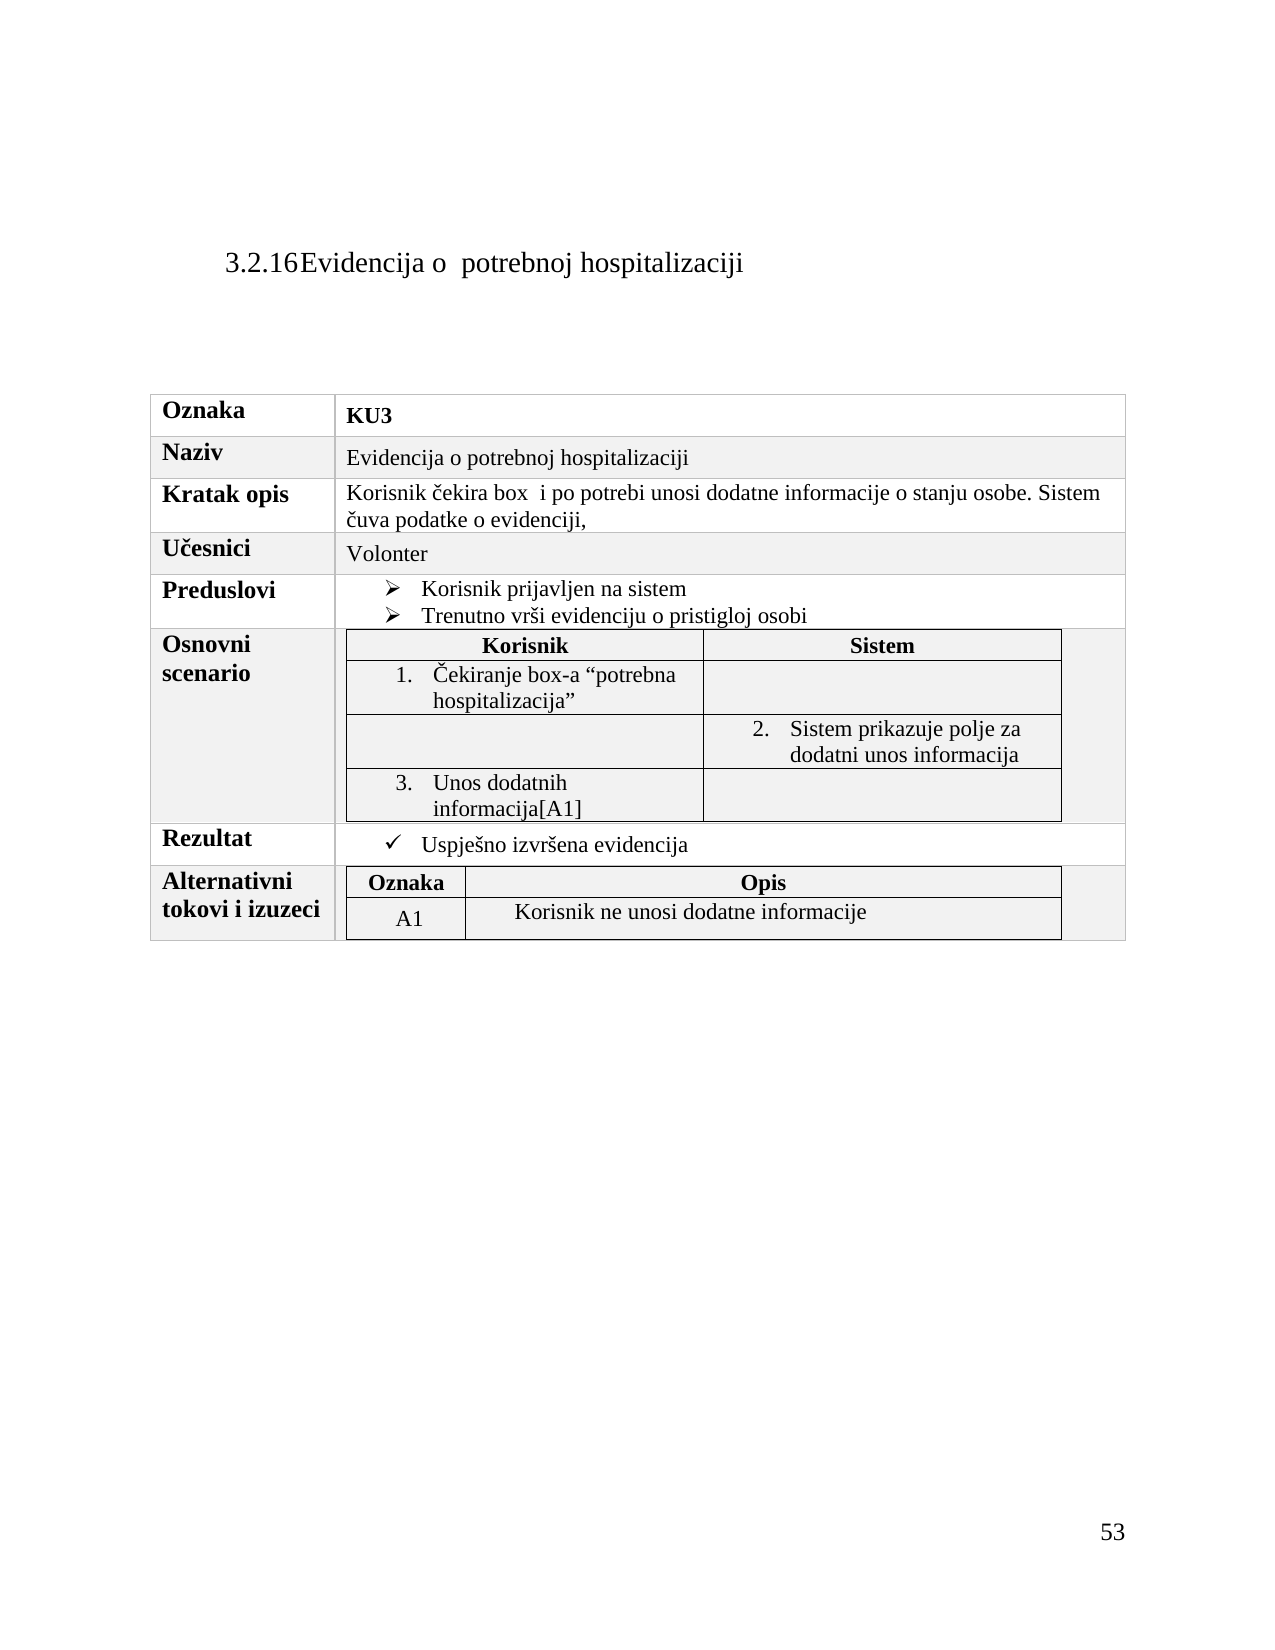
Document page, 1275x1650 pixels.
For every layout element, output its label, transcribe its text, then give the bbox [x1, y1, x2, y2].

table_cell [347, 898, 465, 939]
table_cell [1062, 866, 1125, 940]
table_cell Korisnik prijavljen na sistem Trenutno vrši evidenciju o pristigloj osobi [336, 575, 1125, 628]
table_cell Kratak opis [151, 479, 334, 532]
table_cell [347, 867, 465, 897]
table_cell [1062, 629, 1125, 822]
table_cell Naziv [151, 437, 334, 478]
table_cell [347, 630, 703, 660]
table_cell [347, 715, 703, 768]
table_cell Volonter [336, 533, 1125, 574]
table_cell Rezultat [151, 824, 334, 865]
table_cell Alternativni tokovi i izuzeci [151, 866, 334, 940]
table_cell [704, 630, 1061, 660]
table_cell Učesnici [151, 533, 334, 574]
table_cell [704, 661, 1061, 714]
table_cell [466, 867, 1061, 897]
table_header KU3 [336, 395, 1125, 436]
table_cell [704, 769, 1061, 821]
table_header Oznaka [151, 395, 334, 436]
table_cell [336, 866, 346, 940]
table_cell Osnovni scenario [151, 629, 334, 822]
table_cell [347, 769, 703, 821]
table_cell Korisnik čekira box i po potrebi unosi dodatne informacije o stanju osobe. Sistem čuva podatke o evidenciji, [336, 479, 1125, 532]
table_cell [704, 715, 1061, 768]
table_cell [466, 898, 1061, 939]
table_cell Uspješno izvršena evidencija [336, 824, 1125, 865]
table_cell [336, 629, 346, 822]
list Evidencija o potrebnoj hospitalizaciji [225, 245, 1125, 279]
table_cell Evidencija o potrebnoj hospitalizaciji [336, 437, 1125, 478]
table_cell [347, 661, 703, 714]
table_cell Preduslovi [151, 575, 334, 628]
